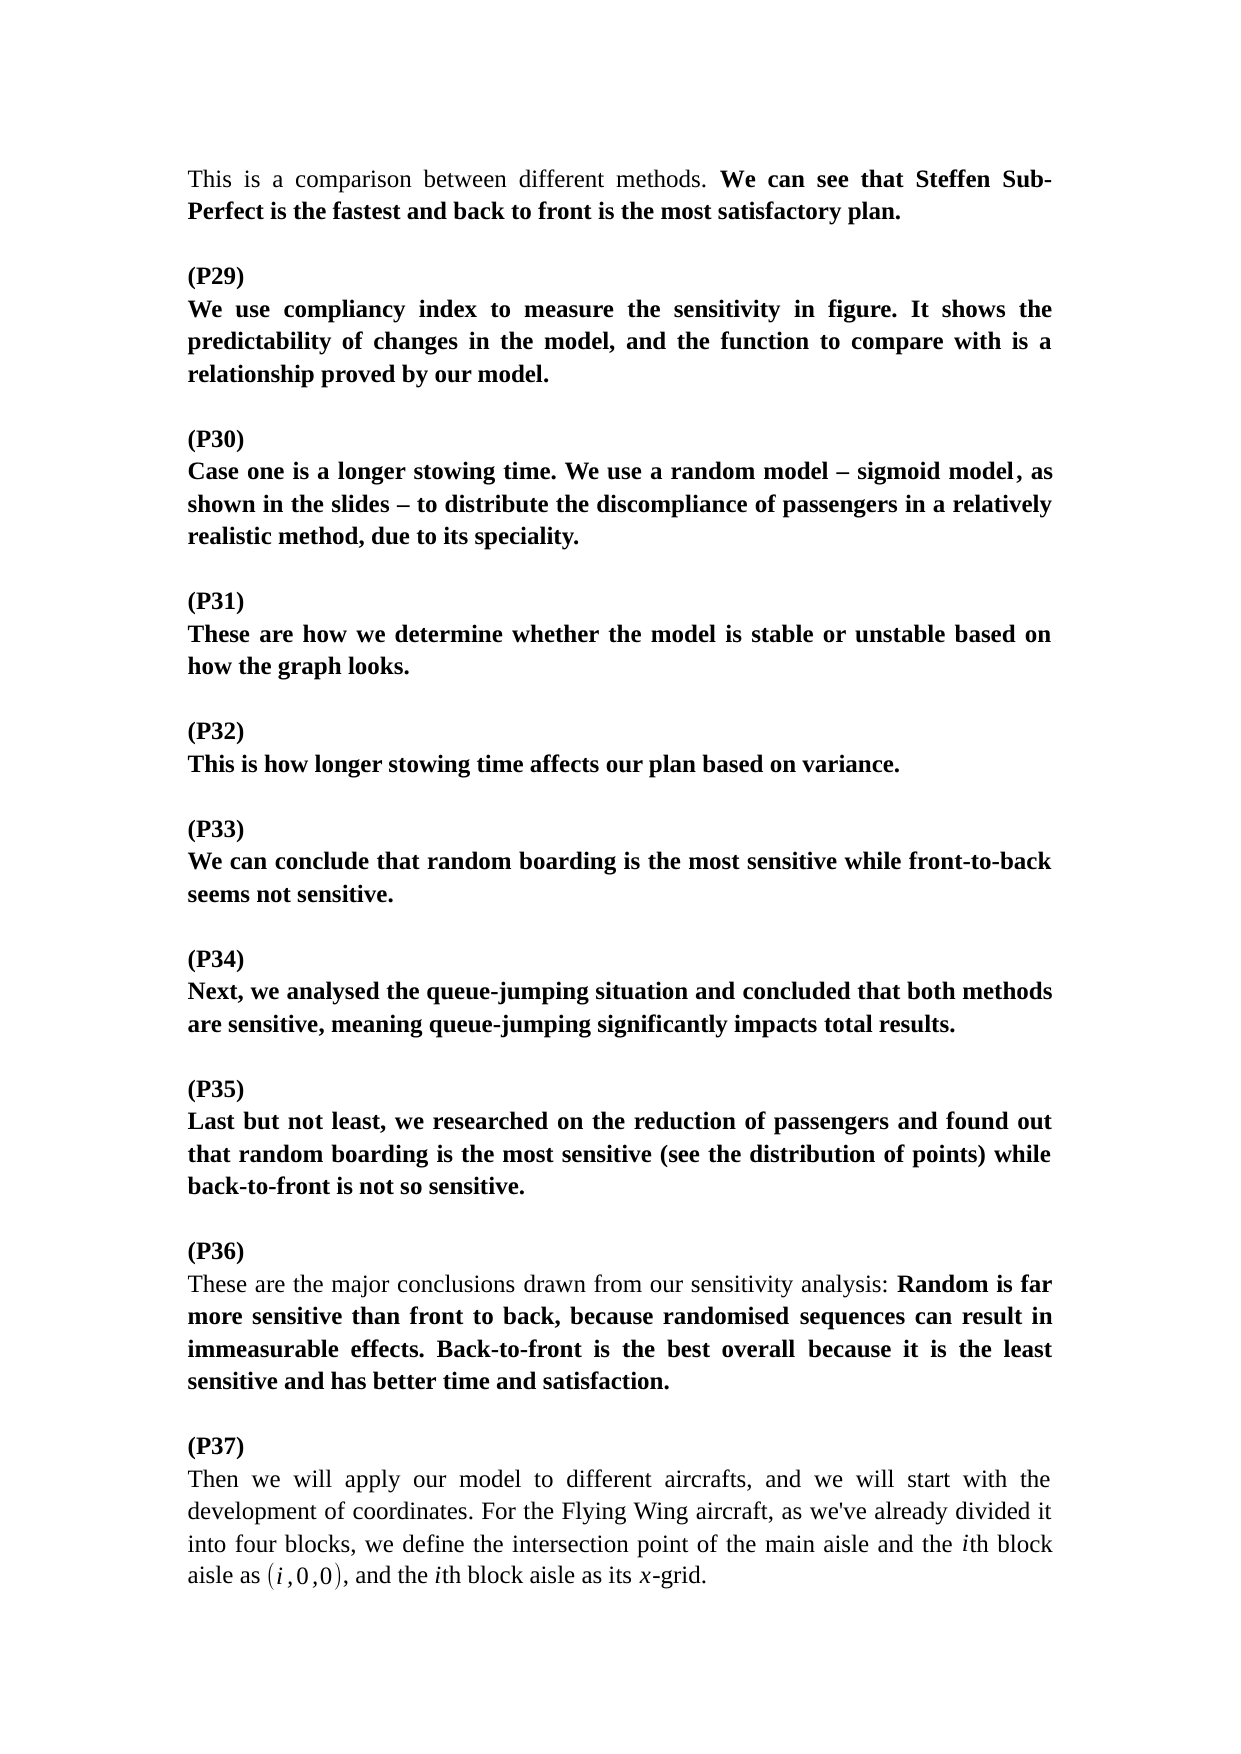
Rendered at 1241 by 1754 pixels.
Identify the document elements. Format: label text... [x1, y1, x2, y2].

text (P32) [187, 714, 1053, 747]
text These are the major conclusions drawn from our sensitivity analysis: Random is far more sensitive than front to back, because randomised sequences can result in immeasurable effects. Back-to-front is the best overall because it is the least sensitive and has better time and satisfaction. [187, 1267, 1053, 1397]
text This is how longer stowing time affects our plan based on variance. [187, 747, 1053, 779]
text We use compliancy index to measure the sensitivity in figure. It shows the predictability of changes in the model, and the function to compare with is a relationship proved by our model. [187, 292, 1053, 389]
text Then we will apply our model to different aircrafts, and we will start with the development of coordinates. For the Flying Wing aircraft, as we've already divided it into four blocks, we define the intersection point of the main aisle and the th block aisle as , and the th block aisle as its -grid. [187, 1462, 1053, 1592]
text (P37) [187, 1429, 1053, 1462]
text (P34) [187, 942, 1053, 974]
text Last but not least, we researched on the reduction of passengers and found out that random boarding is the most sensitive (see the distribution of points) while back-to-front is not so sensitive. [187, 1104, 1053, 1202]
text (P31) [187, 584, 1053, 617]
text (P29) [187, 259, 1053, 292]
text (P36) [187, 1234, 1053, 1267]
text These are how we determine whether the model is stable or unstable based on how the graph looks. [187, 617, 1053, 682]
text (P33) [187, 812, 1053, 844]
text Next, we analysed the queue-jumping situation and concluded that both methods are sensitive, meaning queue-jumping significantly impacts total results. [187, 974, 1053, 1039]
text (P30) [187, 422, 1053, 454]
text (P35) [187, 1072, 1053, 1104]
text We can conclude that random boarding is the most sensitive while front-to-back seems not sensitive. [187, 844, 1053, 909]
text Case one is a longer stowing time. We use a random model – sigmoid model, as shown in the slides – to distribute the discompliance of passengers in a relatively realistic method, due to its speciality. [187, 454, 1053, 552]
text This is a comparison between different methods. We can see that Steffen Sub-Perfect is the fastest and back to front is the most satisfactory plan. [187, 162, 1053, 227]
